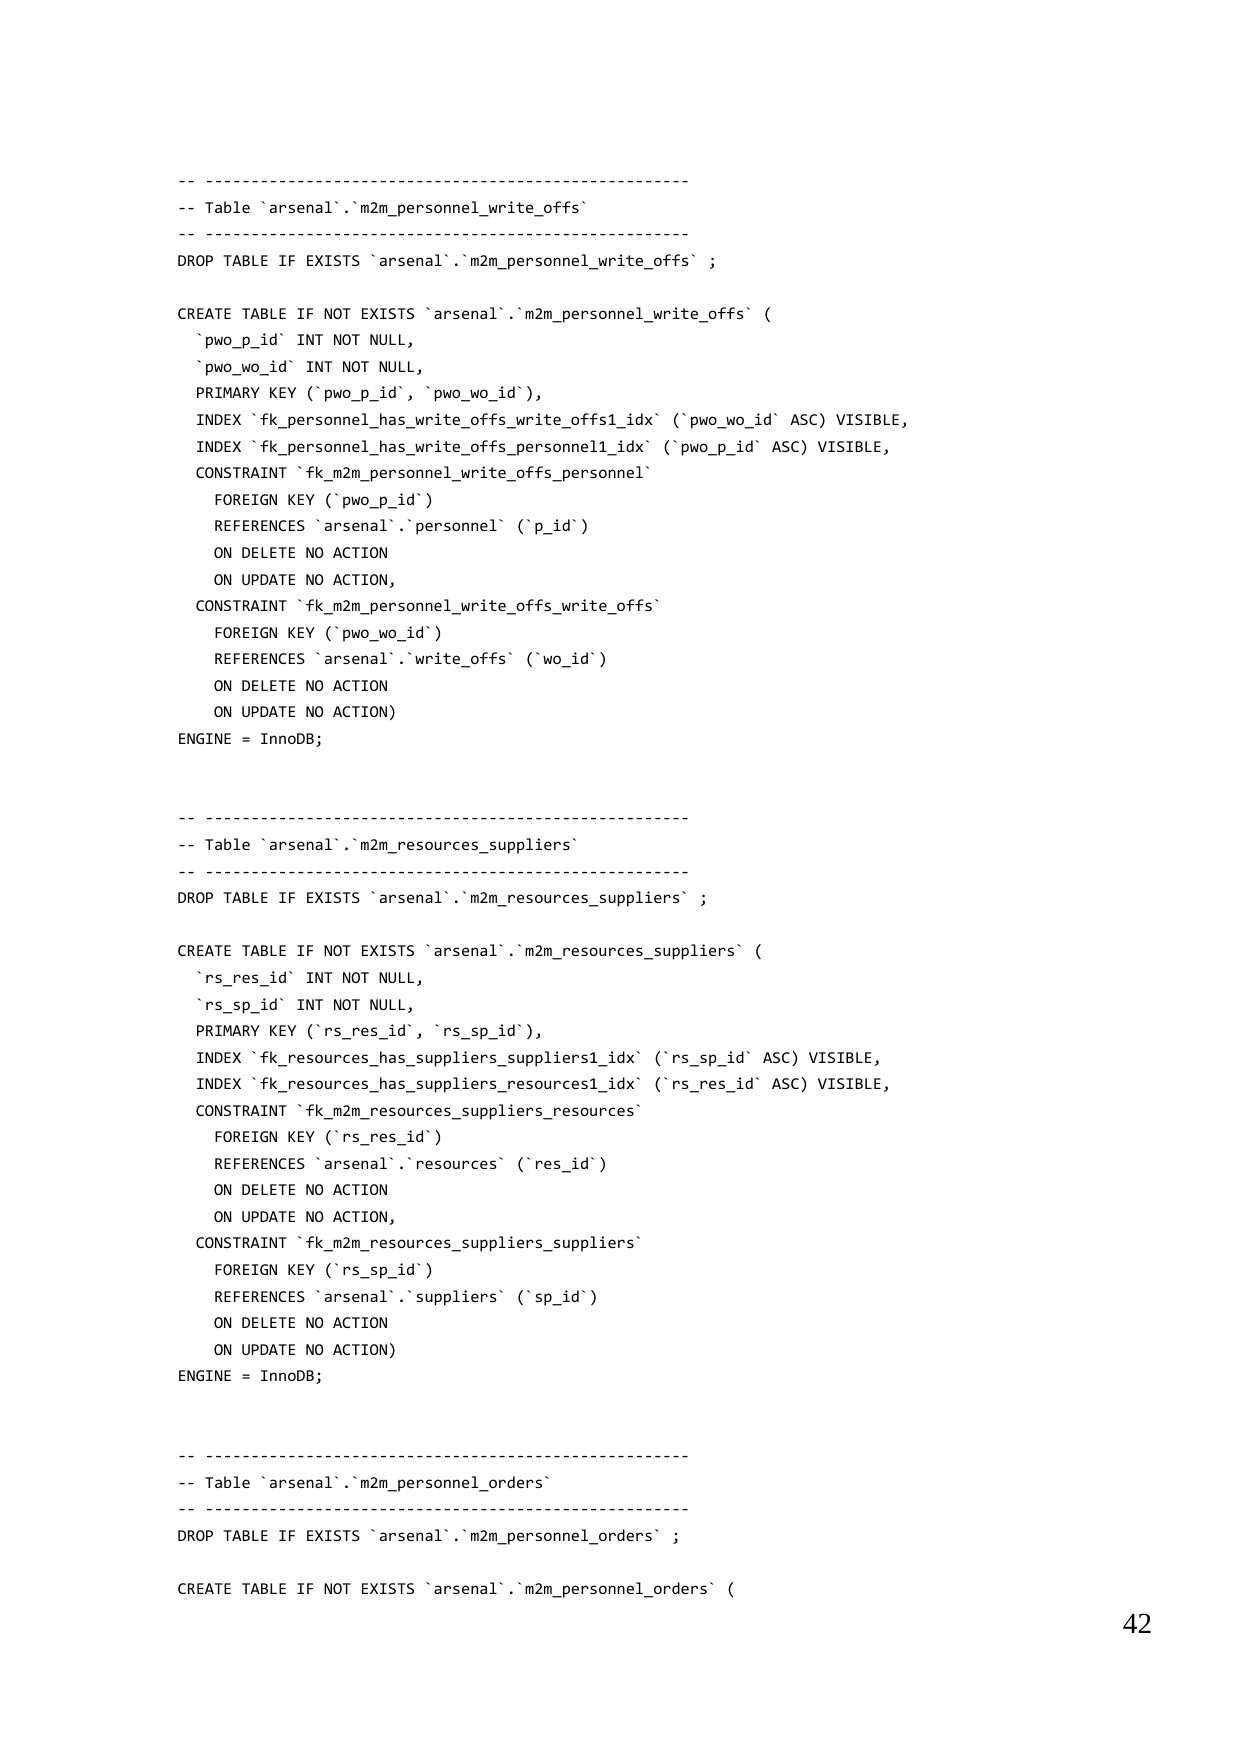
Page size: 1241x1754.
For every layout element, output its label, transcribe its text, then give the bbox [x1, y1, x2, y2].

text -- ----------------------------------------------------- [177, 862, 1152, 881]
text ON DELETE NO ACTION [177, 1181, 1152, 1200]
text CONSTRAINT `fk_m2m_resources_suppliers_suppliers` [177, 1234, 1152, 1253]
text FOREIGN KEY (`pwo_p_id`) [177, 490, 1152, 509]
text -- Table `arsenal`.`m2m_personnel_orders` [177, 1473, 1152, 1492]
text -- ----------------------------------------------------- [177, 809, 1152, 828]
text -- Table `arsenal`.`m2m_personnel_write_offs` [177, 198, 1152, 217]
text -- ----------------------------------------------------- [177, 1499, 1152, 1519]
text -- Table `arsenal`.`m2m_resources_suppliers` [177, 835, 1152, 855]
text CONSTRAINT `fk_m2m_personnel_write_offs_personnel` [177, 463, 1152, 483]
text ON UPDATE NO ACTION) [177, 1340, 1152, 1359]
text CREATE TABLE IF NOT EXISTS `arsenal`.`m2m_personnel_write_offs` ( [177, 304, 1152, 323]
text REFERENCES `arsenal`.`write_offs` (`wo_id`) [177, 649, 1152, 669]
text ON DELETE NO ACTION [177, 543, 1152, 563]
text INDEX `fk_personnel_has_write_offs_personnel1_idx` (`pwo_p_id` ASC) VISIBLE, [177, 437, 1152, 456]
text CONSTRAINT `fk_m2m_resources_suppliers_resources` [177, 1101, 1152, 1120]
text ON UPDATE NO ACTION, [177, 570, 1152, 589]
text ENGINE = InnoDB; [177, 1367, 1152, 1386]
text `rs_res_id` INT NOT NULL, [177, 968, 1152, 988]
text PRIMARY KEY (`rs_res_id`, `rs_sp_id`), [177, 1021, 1152, 1041]
text REFERENCES `arsenal`.`resources` (`res_id`) [177, 1154, 1152, 1173]
text `rs_sp_id` INT NOT NULL, [177, 995, 1152, 1014]
text `pwo_wo_id` INT NOT NULL, [177, 357, 1152, 377]
text DROP TABLE IF EXISTS `arsenal`.`m2m_personnel_orders` ; [177, 1526, 1152, 1545]
text DROP TABLE IF EXISTS `arsenal`.`m2m_personnel_write_offs` ; [177, 251, 1152, 270]
text FOREIGN KEY (`pwo_wo_id`) [177, 623, 1152, 642]
text INDEX `fk_resources_has_suppliers_resources1_idx` (`rs_res_id` ASC) VISIBLE, [177, 1074, 1152, 1094]
text REFERENCES `arsenal`.`personnel` (`p_id`) [177, 517, 1152, 536]
text ENGINE = InnoDB; [177, 729, 1152, 748]
text INDEX `fk_personnel_has_write_offs_write_offs1_idx` (`pwo_wo_id` ASC) VISIBLE, [177, 410, 1152, 430]
text -- ----------------------------------------------------- [177, 224, 1152, 244]
text CREATE TABLE IF NOT EXISTS `arsenal`.`m2m_personnel_orders` ( [177, 1579, 1152, 1598]
text ON DELETE NO ACTION [177, 1313, 1152, 1333]
text ON DELETE NO ACTION [177, 676, 1152, 695]
text ON UPDATE NO ACTION, [177, 1207, 1152, 1227]
text -- ----------------------------------------------------- [177, 1446, 1152, 1466]
text CONSTRAINT `fk_m2m_personnel_write_offs_write_offs` [177, 596, 1152, 616]
text DROP TABLE IF EXISTS `arsenal`.`m2m_resources_suppliers` ; [177, 888, 1152, 908]
text FOREIGN KEY (`rs_res_id`) [177, 1127, 1152, 1147]
text -- ----------------------------------------------------- [177, 171, 1152, 191]
text CREATE TABLE IF NOT EXISTS `arsenal`.`m2m_resources_suppliers` ( [177, 942, 1152, 961]
text `pwo_p_id` INT NOT NULL, [177, 331, 1152, 350]
text INDEX `fk_resources_has_suppliers_suppliers1_idx` (`rs_sp_id` ASC) VISIBLE, [177, 1048, 1152, 1067]
text ON UPDATE NO ACTION) [177, 702, 1152, 722]
text FOREIGN KEY (`rs_sp_id`) [177, 1260, 1152, 1280]
text REFERENCES `arsenal`.`suppliers` (`sp_id`) [177, 1287, 1152, 1306]
text PRIMARY KEY (`pwo_p_id`, `pwo_wo_id`), [177, 384, 1152, 403]
